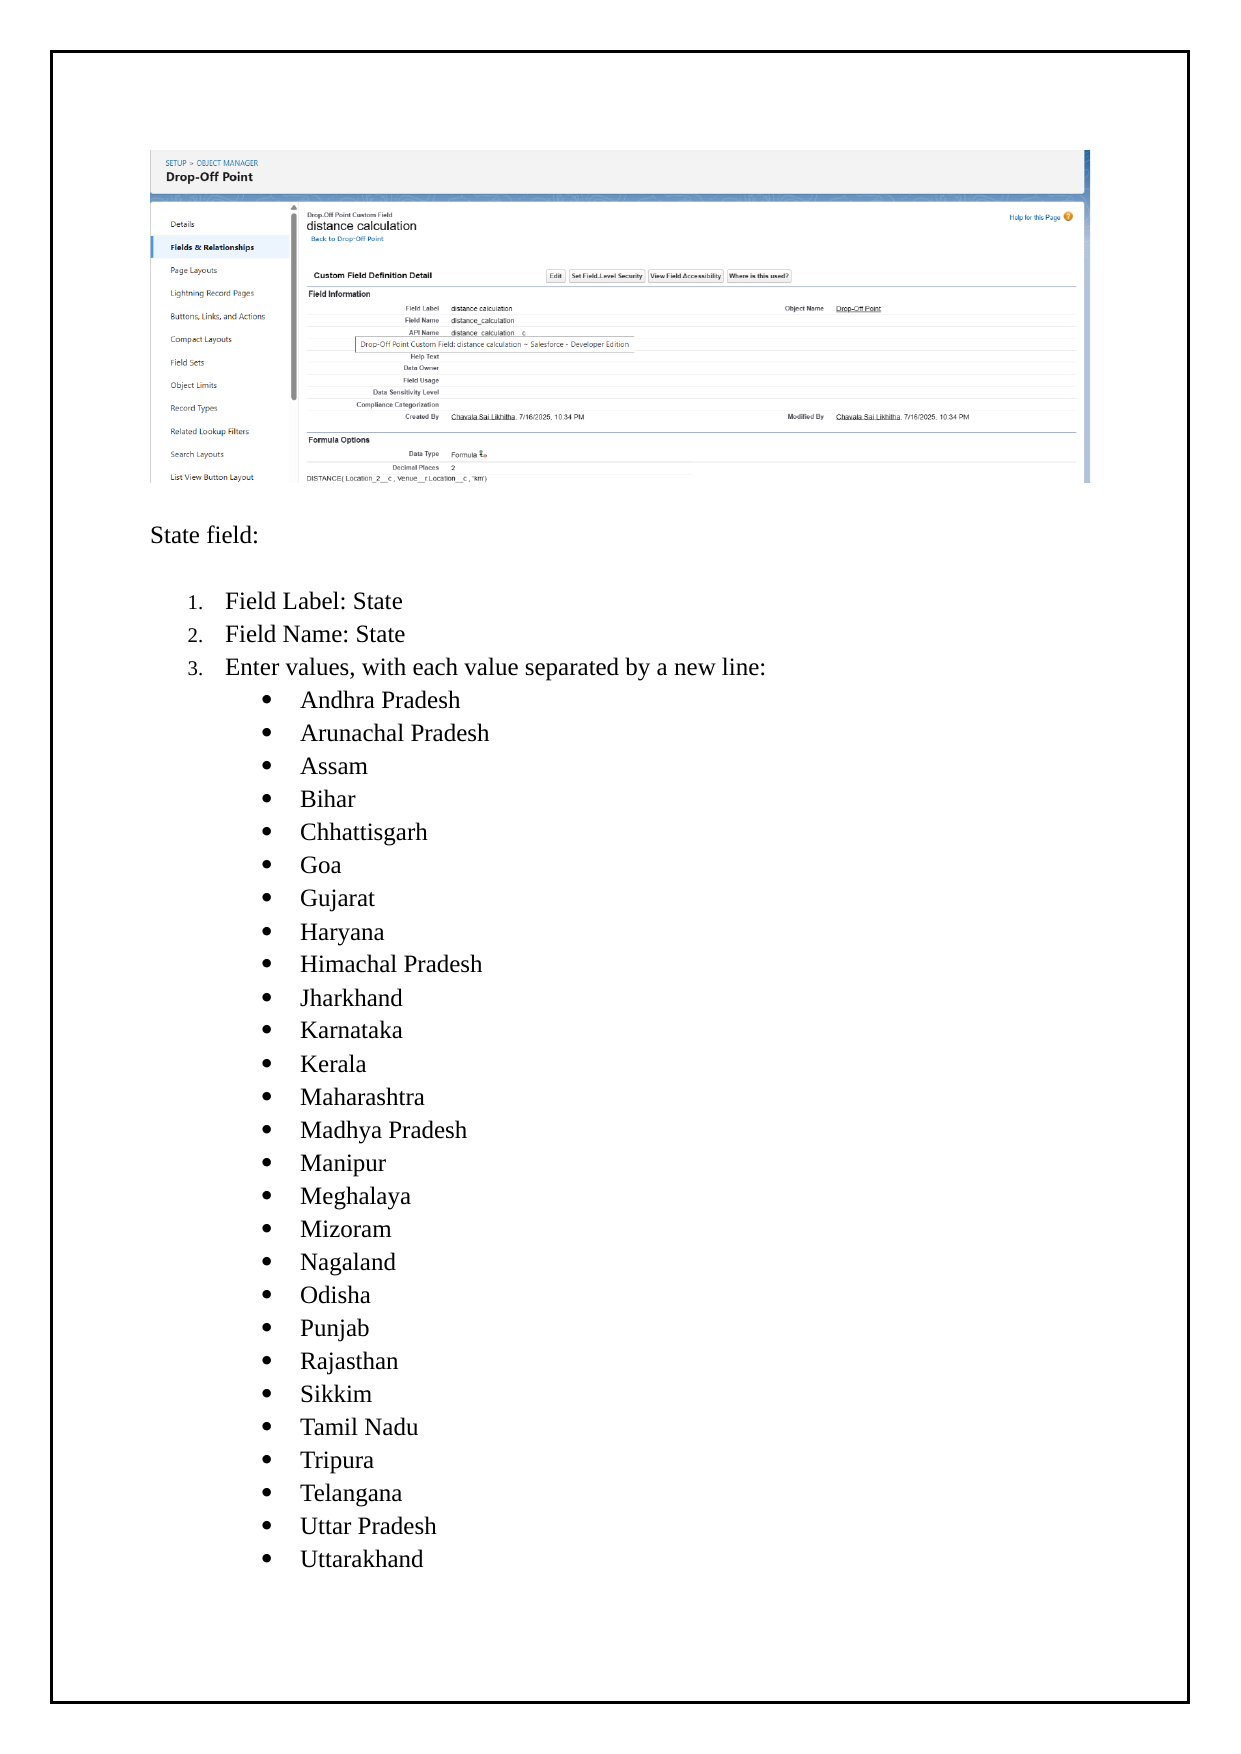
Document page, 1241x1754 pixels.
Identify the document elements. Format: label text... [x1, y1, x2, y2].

list Madhya Pradesh [262, 1115, 1090, 1143]
list Meghalaya [262, 1181, 1090, 1209]
list Chhattisgarh [262, 817, 1090, 846]
list Tamil Nadu [262, 1412, 1090, 1441]
text State field: [150, 520, 1090, 549]
list Himachal Pradesh [262, 949, 1090, 978]
list Arunachal Pradesh [262, 718, 1090, 747]
list Maharashtra [262, 1082, 1090, 1110]
list Punjab [262, 1313, 1090, 1342]
list Uttarakhand [262, 1544, 1090, 1573]
list Assam [262, 751, 1090, 780]
list Enter values, with each value separated by a new line: [187, 652, 1090, 681]
list Mizoram [262, 1214, 1090, 1242]
list Field Name: State [187, 619, 1090, 648]
list Uttar Pradesh [262, 1511, 1090, 1540]
list Sikkim [262, 1379, 1090, 1408]
list Bihar [262, 784, 1090, 813]
list Field Label: State [187, 586, 1090, 615]
list Telangana [262, 1478, 1090, 1507]
list Andhra Pradesh [262, 685, 1090, 714]
list Rajasthan [262, 1346, 1090, 1374]
list Tripura [262, 1445, 1090, 1474]
list Goa [262, 851, 1090, 879]
list Gujarat [262, 883, 1090, 912]
list Karnataka [262, 1016, 1090, 1044]
list Odisha [262, 1280, 1090, 1308]
list Haryana [262, 917, 1090, 945]
list Kerala [262, 1049, 1090, 1077]
picture [150, 150, 1091, 483]
list Jharkhand [262, 983, 1090, 1011]
list Nagaland [262, 1247, 1090, 1276]
list Manipur [262, 1148, 1090, 1176]
